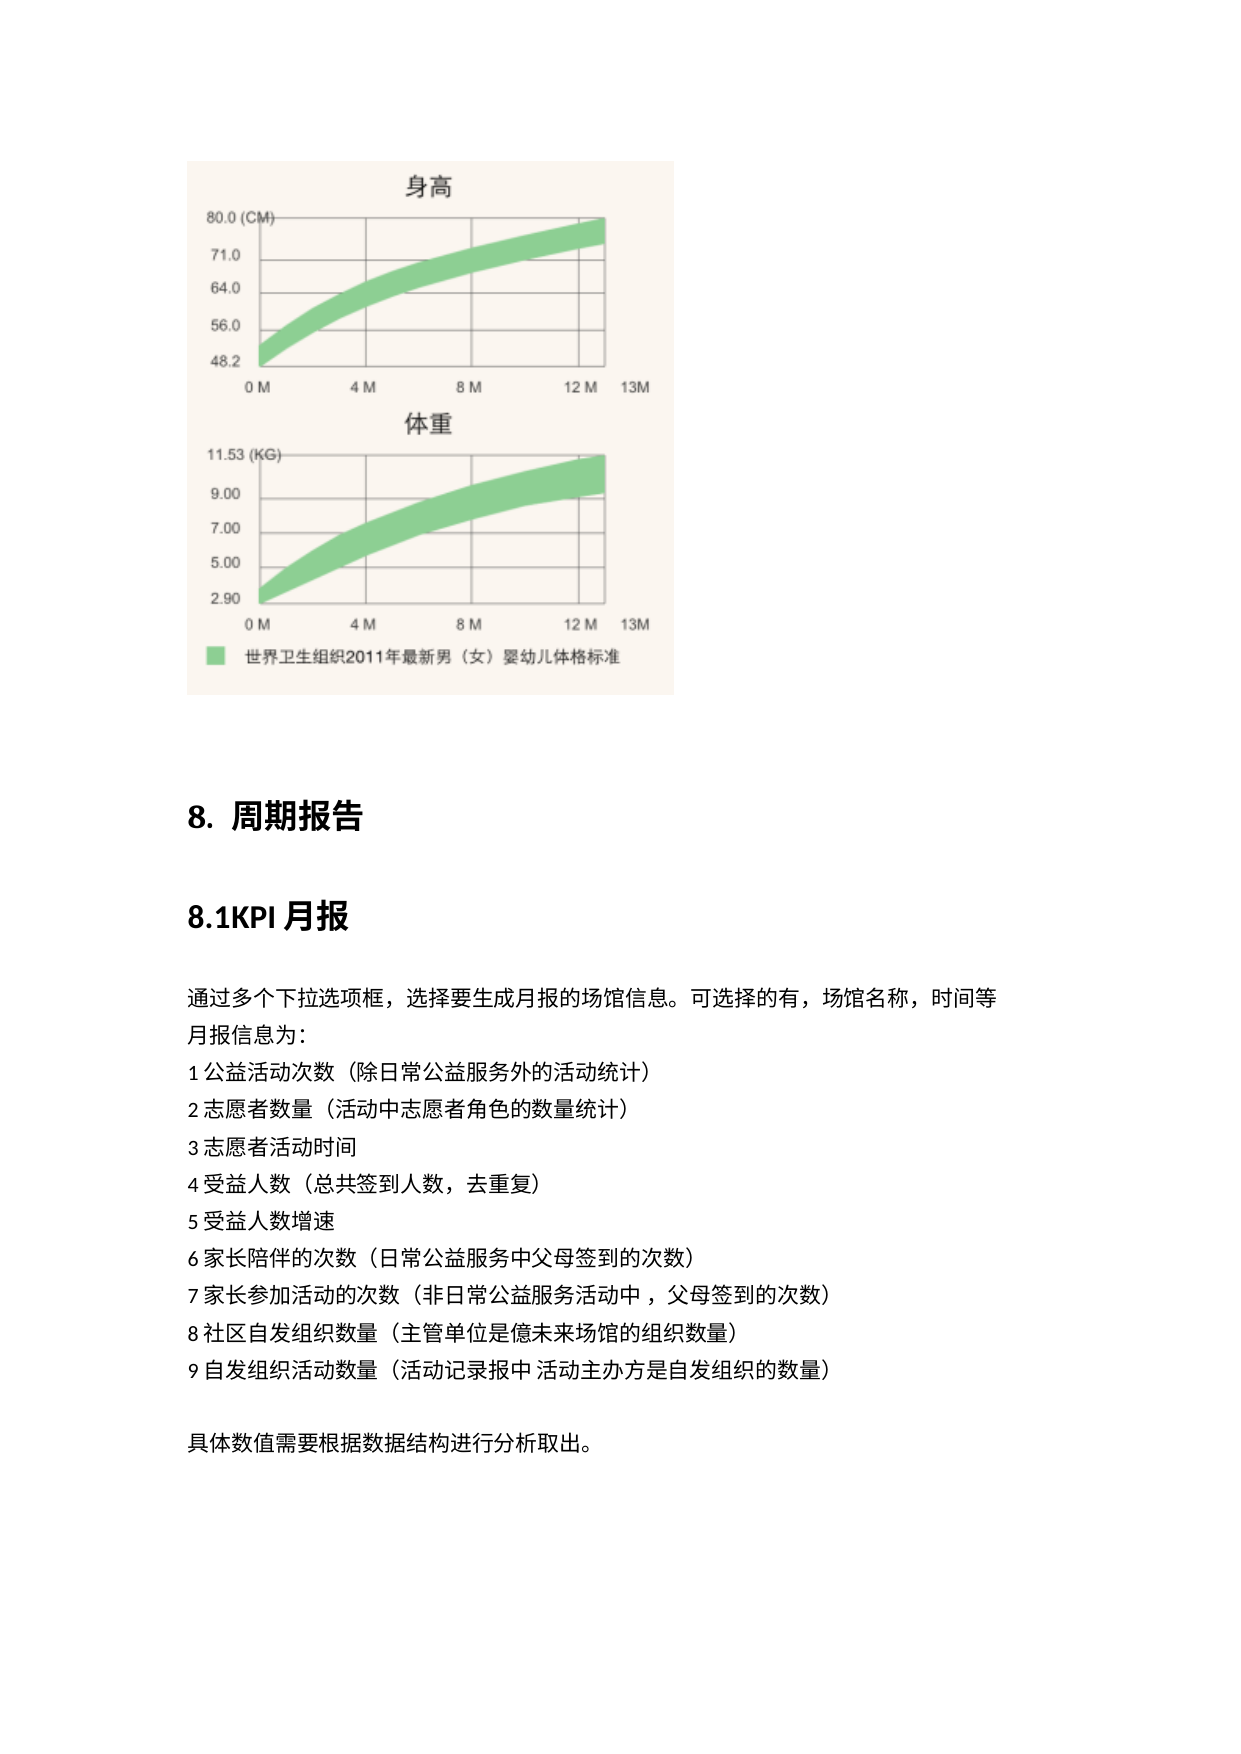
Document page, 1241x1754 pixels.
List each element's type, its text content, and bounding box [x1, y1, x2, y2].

text 8 社区自发组织数量（主管单位是億未来场馆的组织数量） [187, 1315, 1053, 1348]
text 月报信息为： [187, 1018, 1053, 1050]
text 2 志愿者数量（活动中志愿者角色的数量统计） [187, 1092, 1053, 1124]
text 7 家长参加活动的次数（非日常公益服务活动中 ，父母签到的次数） [187, 1278, 1053, 1311]
text 5 受益人数增速 [187, 1204, 1053, 1236]
subtitle 周期报告 [187, 782, 1053, 847]
text 9 自发组织活动数量（活动记录报中 活动主办方是自发组织的数量） [187, 1352, 1053, 1385]
text 具体数值需要根据数据结构进行分析取出。 [187, 1426, 1053, 1458]
picture [187, 161, 674, 695]
text 通过多个下拉选项框，选择要生成月报的场馆信息。可选择的有，场馆名称，时间等 [187, 981, 1053, 1013]
text 3 志愿者活动时间 [187, 1129, 1053, 1162]
text 4 受益人数（总共签到人数，去重复） [187, 1166, 1053, 1199]
text 6 家长陪伴的次数（日常公益服务中父母签到的次数） [187, 1241, 1053, 1273]
subtitle KPI月报 [187, 881, 1053, 946]
text 1 公益活动次数（除日常公益服务外的活动统计） [187, 1055, 1053, 1087]
